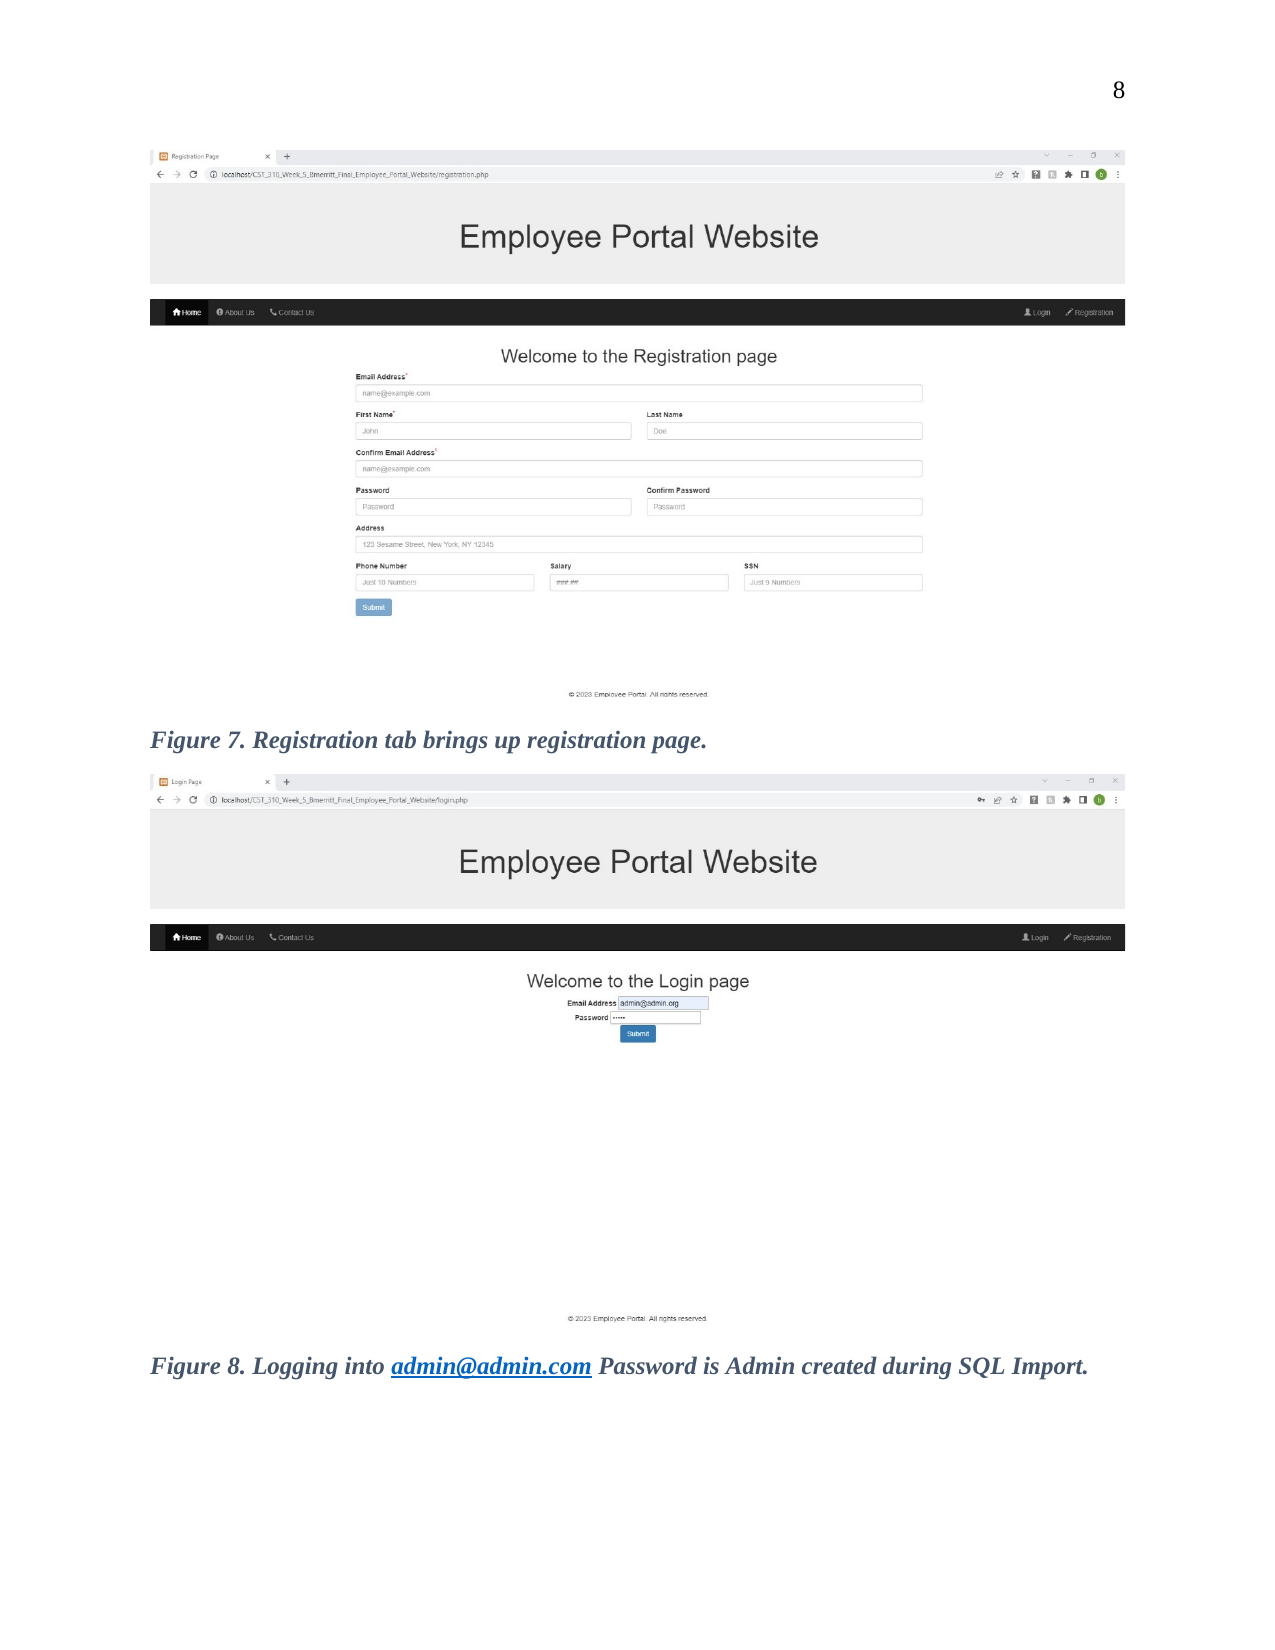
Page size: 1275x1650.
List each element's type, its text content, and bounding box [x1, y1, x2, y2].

picture [150, 150, 1125, 697]
picture [150, 774, 1125, 1323]
